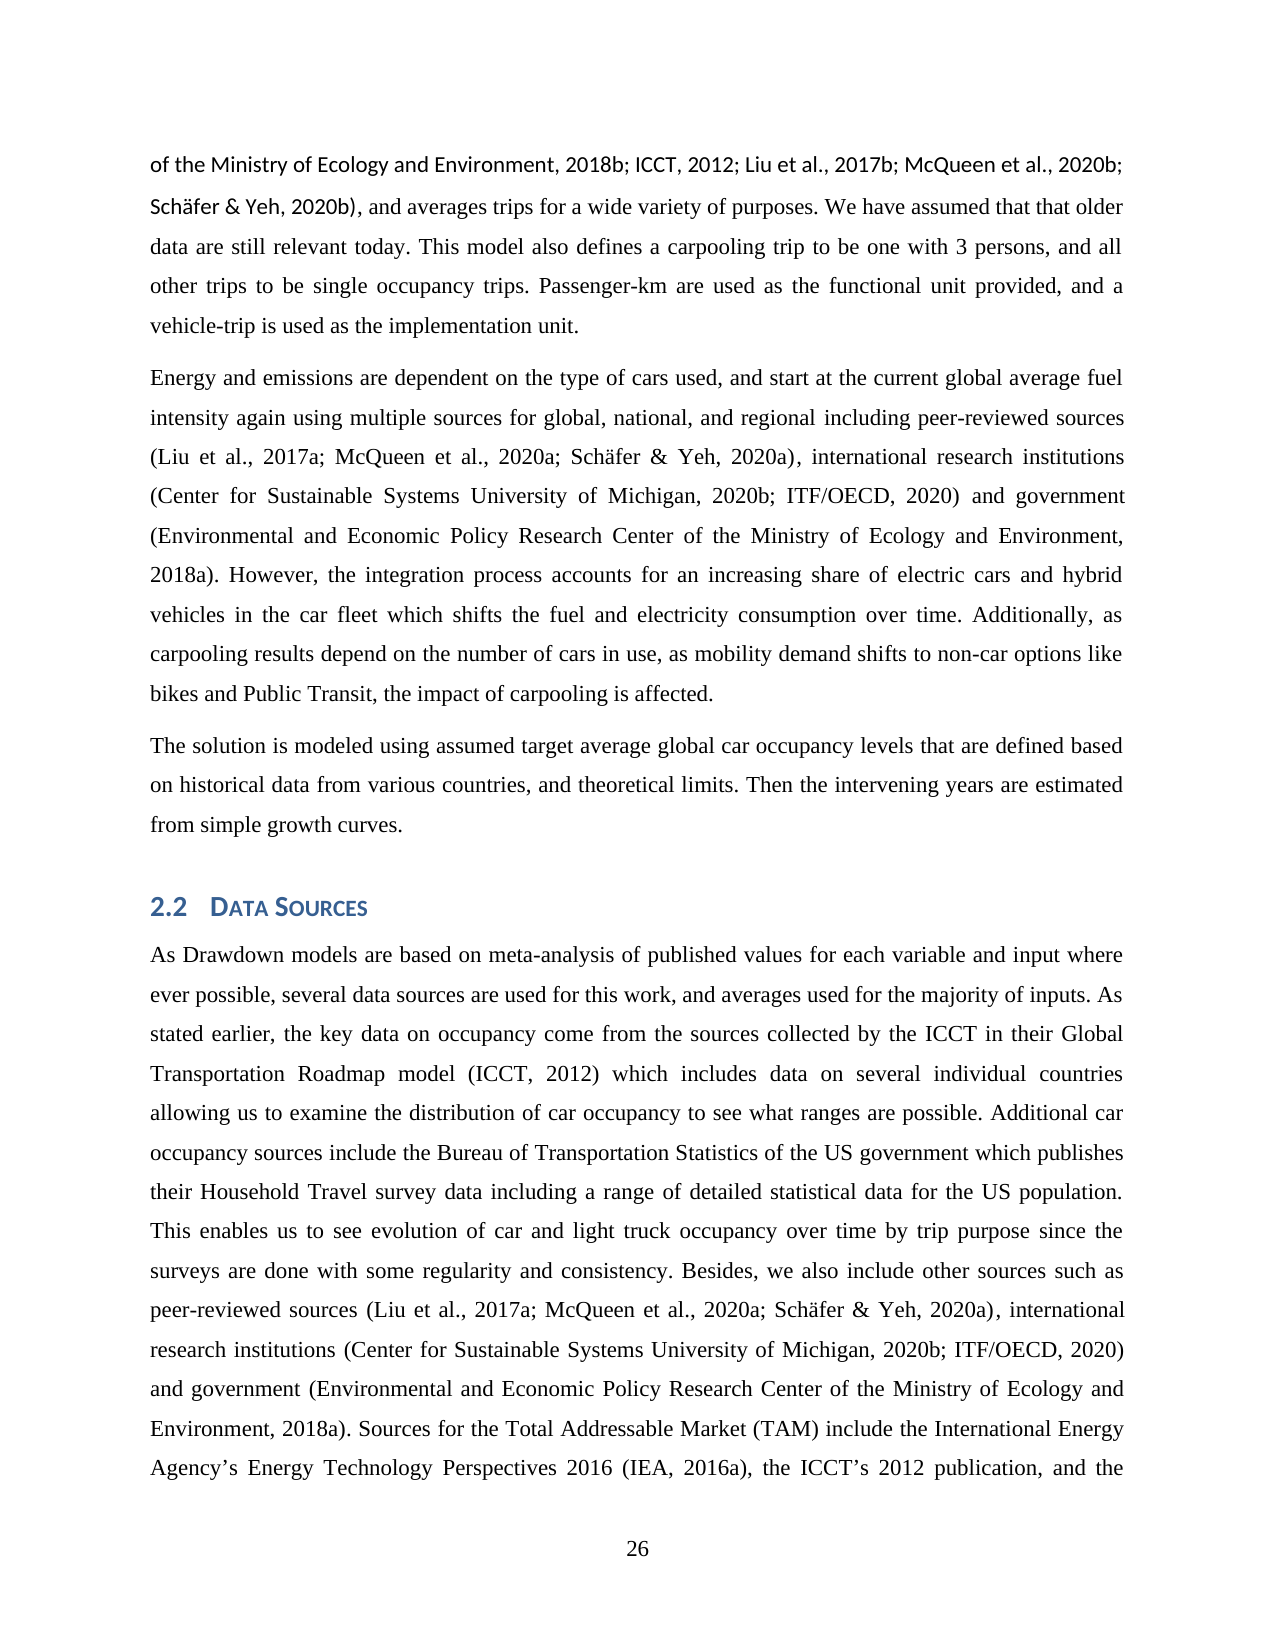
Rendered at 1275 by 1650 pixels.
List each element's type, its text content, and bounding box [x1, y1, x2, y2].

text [150, 941, 1125, 1481]
text Energy and emissions are dependent on the type of cars used, and start at the current global average fuel intensity again using multiple sources for global, national, and regional including peer-reviewed sources (Liu et al., 2017a; McQueen et al., 2020a; Schäfer & Yeh, 2020a), international research institutions (Center for Sustainable Systems University of Michigan, 2020b; ITF/OECD, 2020) and government (Environmental and Economic Policy Research Center of the Ministry of Ecology and Environment, 2018a). However, the integration process accounts for an increasing share of electric cars and hybrid vehicles in the car fleet which shifts the fuel and electricity consumption over time. Additionally, as carpooling results depend on the number of cars in use, as mobility demand shifts to non-car options like bikes and Public Transit, the impact of carpooling is affected. [150, 364, 1125, 706]
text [150, 150, 1125, 338]
subtitle Data Sources [150, 888, 1125, 923]
text The solution is modeled using assumed target average global car occupancy levels that are defined based on historical data from various countries, and theoretical limits. Then the intervening years are estimated from simple growth curves. [150, 732, 1125, 837]
